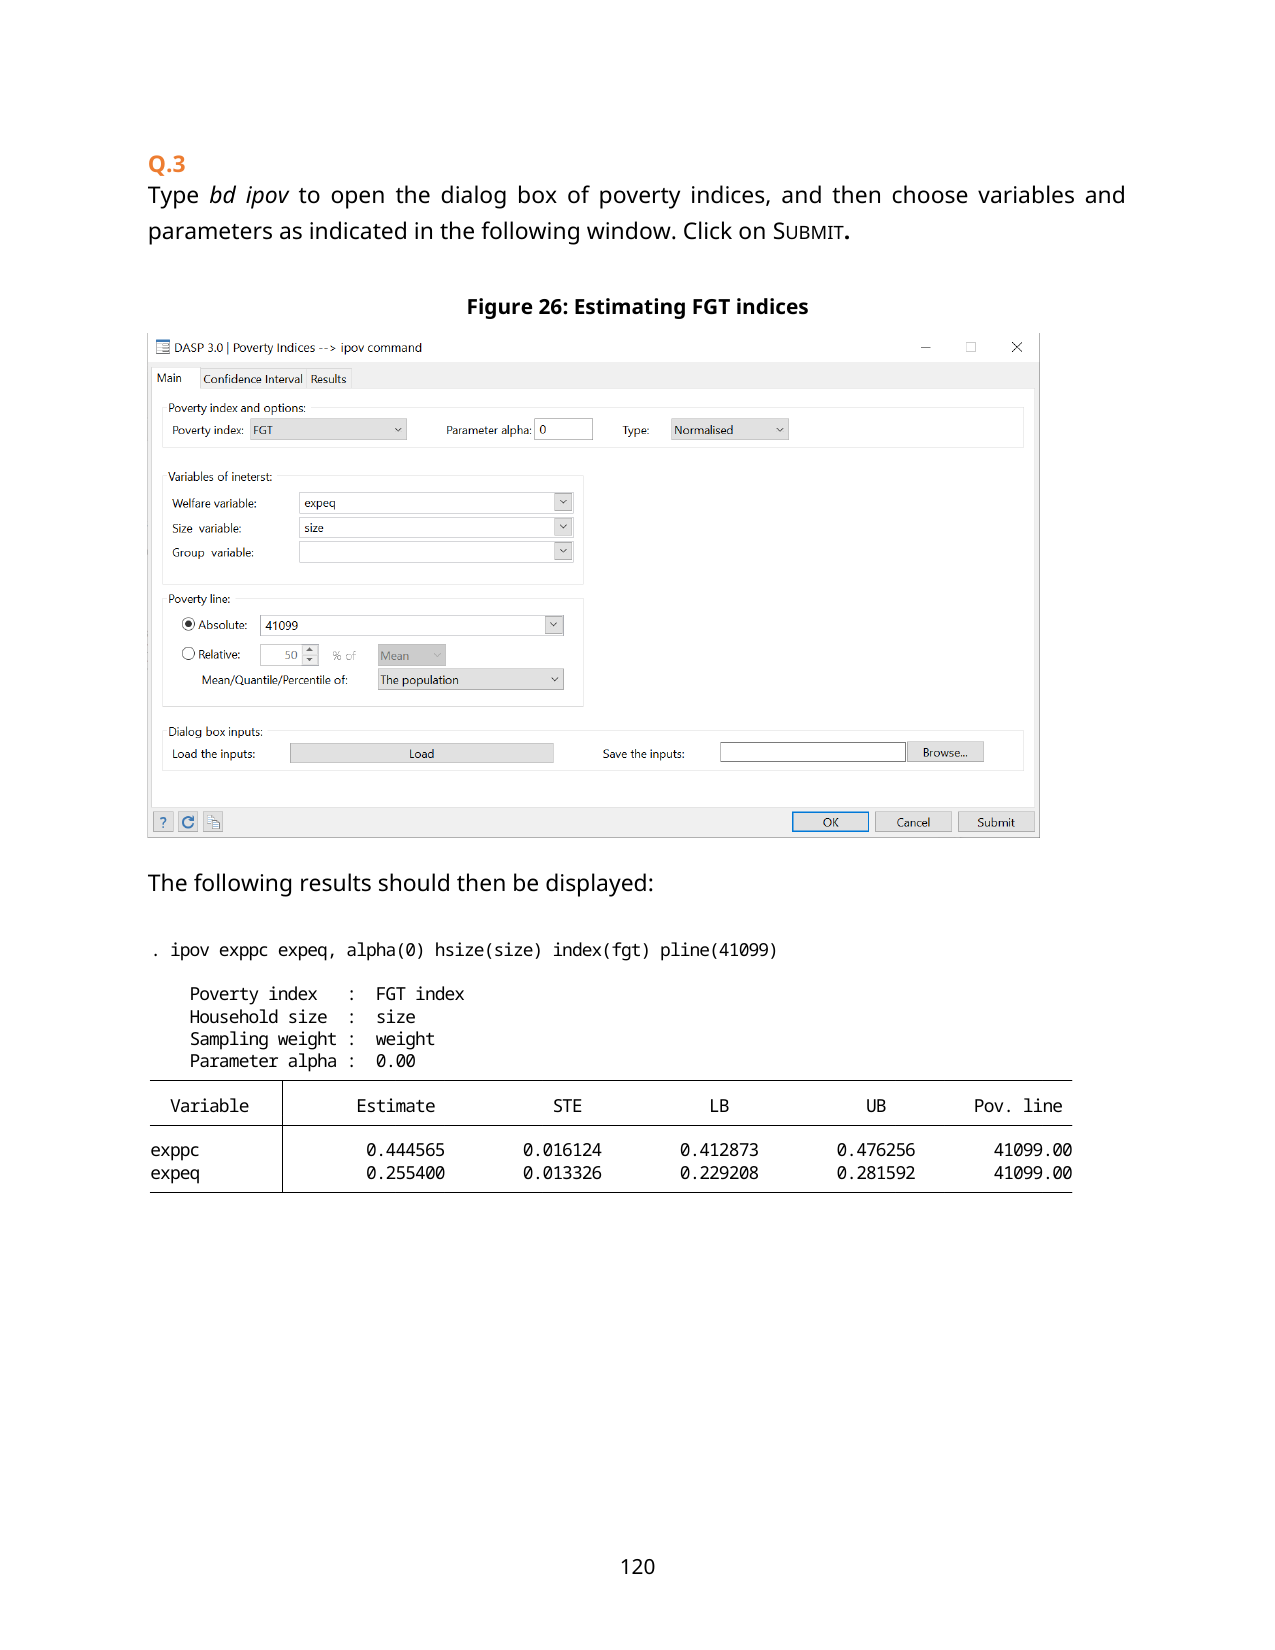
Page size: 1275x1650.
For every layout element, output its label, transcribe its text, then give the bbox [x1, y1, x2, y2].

text Type bd ipov to open the dialog box of poverty indices, and then choose variables and parameters as indicated in the following window. Click on Submit. [148, 179, 1127, 246]
text Q.3 [148, 148, 1127, 179]
picture [147, 333, 1040, 838]
text The following results should then be displayed: [148, 867, 1127, 898]
